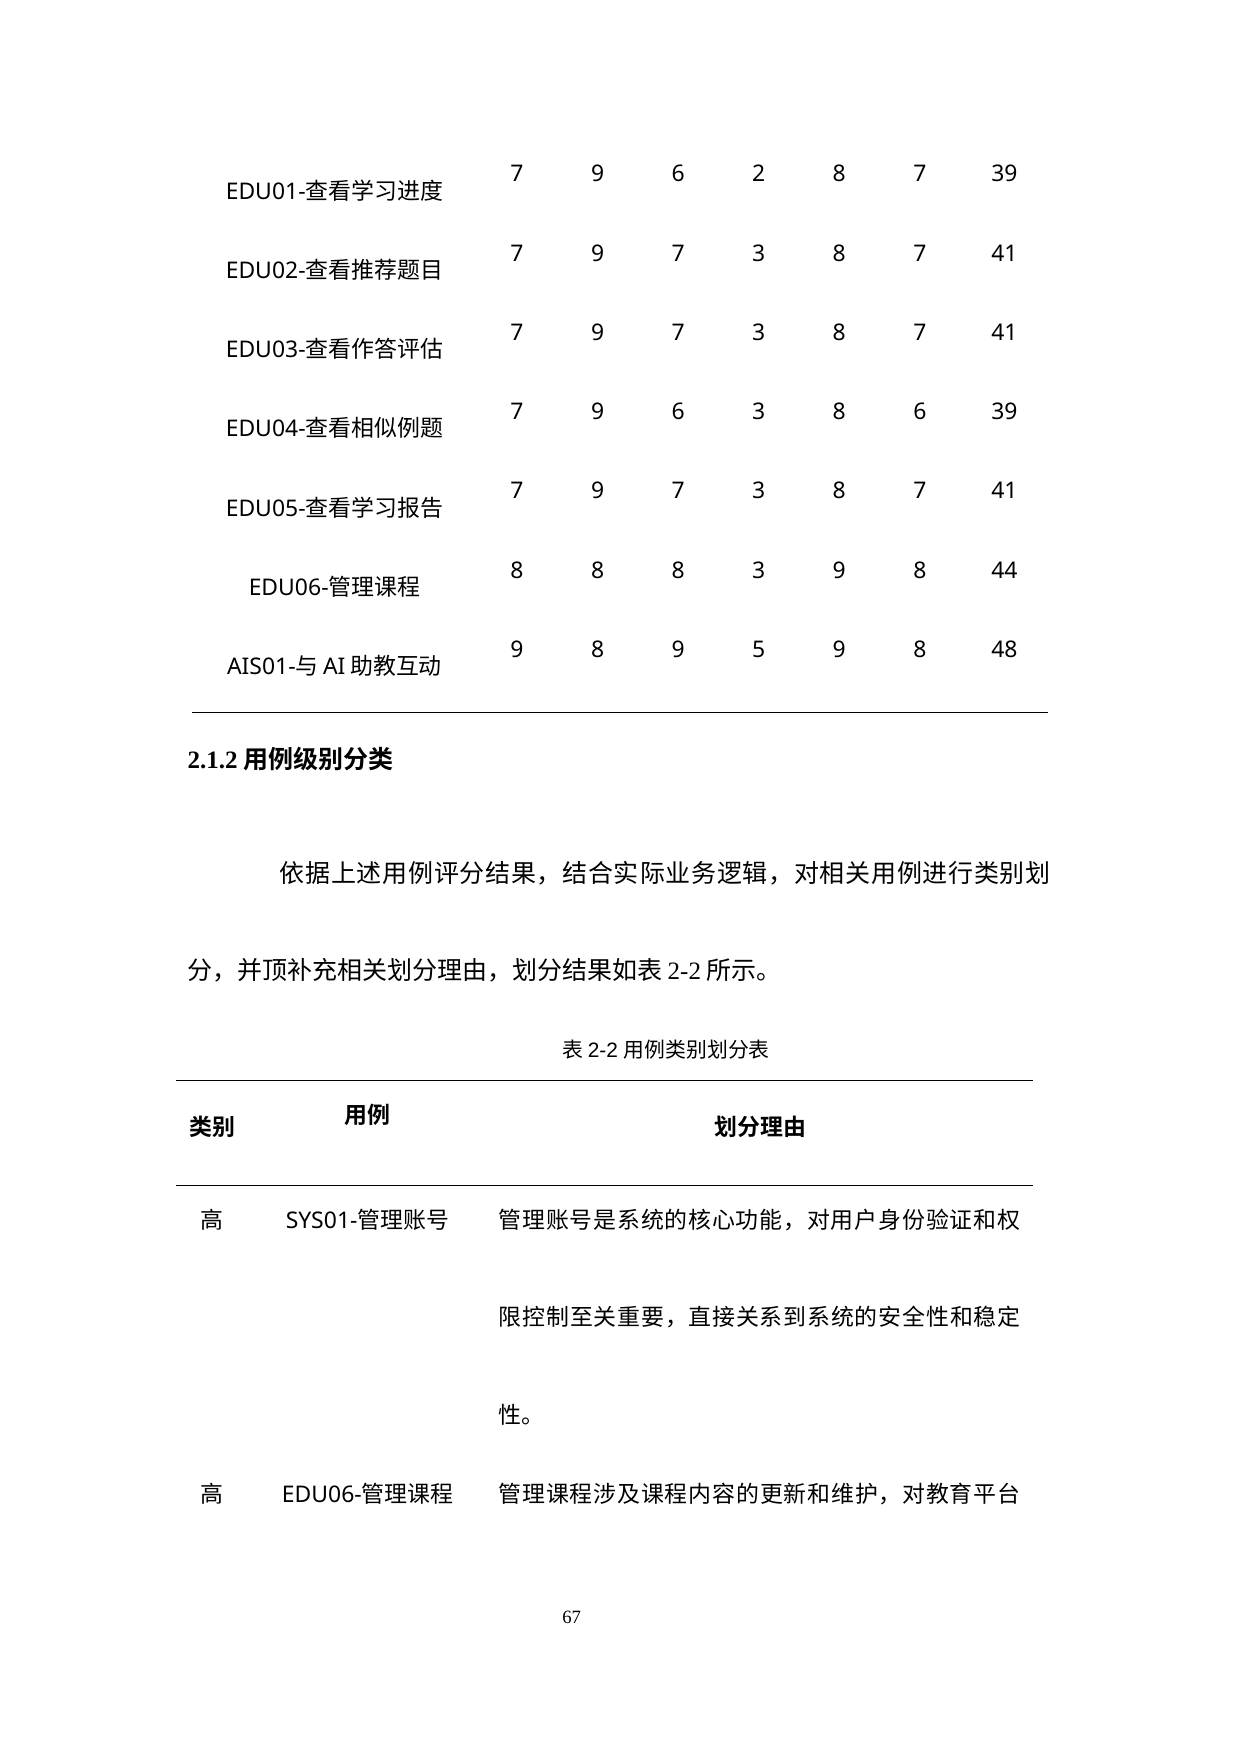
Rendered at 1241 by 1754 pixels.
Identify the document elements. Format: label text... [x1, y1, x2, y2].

table_cell 7 [476, 157, 557, 236]
table_cell EDU06-管理课程 [248, 1460, 487, 1539]
table_cell 7 [476, 395, 557, 474]
table_cell 7 [638, 474, 718, 553]
table_cell 8 [799, 315, 879, 394]
table_cell EDU04-查看相似例题 [192, 395, 476, 474]
table_cell 9 [557, 315, 638, 394]
table_cell 2 [718, 157, 799, 236]
table_cell 6 [638, 395, 718, 474]
table_cell 5 [718, 632, 799, 712]
table_cell 8 [799, 236, 879, 315]
table_cell 7 [879, 236, 960, 315]
table_cell 9 [557, 474, 638, 553]
table_header 用例 [248, 1081, 487, 1185]
table_cell SYS01-管理账号 [248, 1186, 487, 1460]
table_cell 3 [718, 474, 799, 553]
table_cell 39 [960, 395, 1048, 474]
table_cell AIS01-与AI助教互动 [192, 632, 476, 712]
table_cell 9 [557, 236, 638, 315]
table_header 类别 [176, 1081, 247, 1185]
table_cell 7 [879, 474, 960, 553]
table_cell EDU03-查看作答评估 [192, 315, 476, 394]
table_cell 41 [960, 474, 1048, 553]
table_cell 9 [557, 395, 638, 474]
table_cell 7 [638, 236, 718, 315]
table_cell 7 [638, 315, 718, 394]
table_cell 41 [960, 315, 1048, 394]
table_cell 3 [718, 395, 799, 474]
table_cell EDU06-管理课程 [192, 553, 476, 632]
table_cell 8 [799, 157, 879, 236]
table_cell 3 [718, 236, 799, 315]
table_header 划分理由 [487, 1081, 1033, 1185]
table_cell 9 [799, 632, 879, 712]
table_cell 8 [476, 553, 557, 632]
table_cell 48 [960, 632, 1048, 712]
table_cell 9 [638, 632, 718, 712]
table_cell 6 [638, 157, 718, 236]
table_cell 3 [718, 553, 799, 632]
table_cell 8 [557, 632, 638, 712]
text 依据上述用例评分结果，结合实际业务逻辑，对相关用例进行类别划分，并顶补充相关划分理由，划分结果如表2-2所示。 [187, 839, 1053, 1001]
table_cell 7 [879, 315, 960, 394]
table_cell 6 [879, 395, 960, 474]
table_cell 39 [960, 157, 1048, 236]
table_cell 9 [799, 553, 879, 632]
table_cell 41 [960, 236, 1048, 315]
table_cell 7 [476, 236, 557, 315]
text 表2-2 用例类别划分表 [187, 1032, 1053, 1064]
table_cell 高 [176, 1460, 247, 1539]
table_cell EDU05-查看学习报告 [192, 474, 476, 553]
table_cell 8 [799, 395, 879, 474]
table_cell 7 [476, 315, 557, 394]
table_cell 3 [718, 315, 799, 394]
table_cell 44 [960, 553, 1048, 632]
subtitle 2.1.2 用例级别分类 [187, 725, 1053, 790]
table_cell 8 [557, 553, 638, 632]
table_cell 8 [799, 474, 879, 553]
table_cell 8 [879, 632, 960, 712]
table_cell 9 [476, 632, 557, 712]
table_cell 管理账号是系统的核心功能，对用户身份验证和权限控制至关重要，直接关系到系统的安全性和稳定性。 [487, 1186, 1033, 1460]
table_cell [487, 1460, 1033, 1539]
table_cell 7 [476, 474, 557, 553]
table_cell 8 [879, 553, 960, 632]
table_cell EDU02-查看推荐题目 [192, 236, 476, 315]
table_cell 8 [638, 553, 718, 632]
table_cell EDU01-查看学习进度 [192, 157, 476, 236]
table_cell 9 [557, 157, 638, 236]
table_cell 高 [176, 1186, 247, 1460]
table_cell 7 [879, 157, 960, 236]
